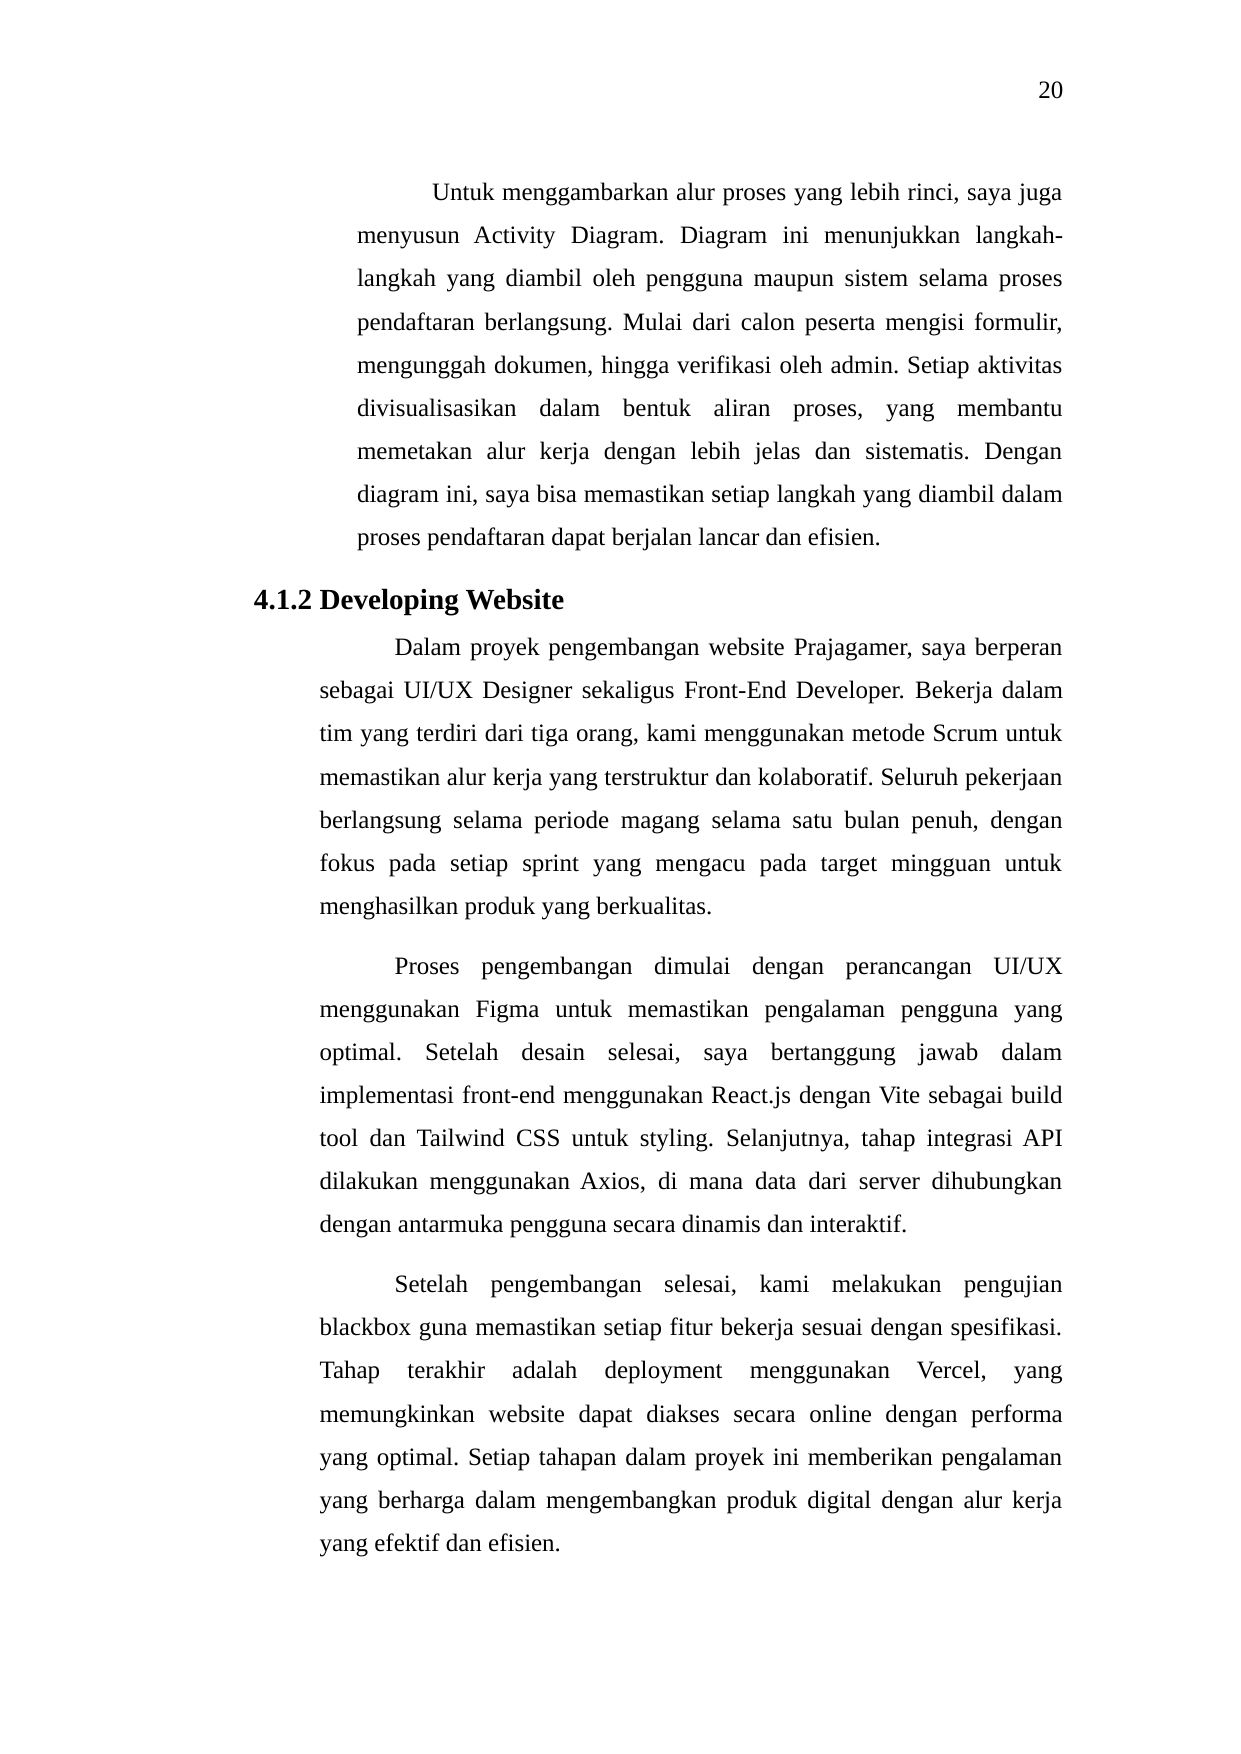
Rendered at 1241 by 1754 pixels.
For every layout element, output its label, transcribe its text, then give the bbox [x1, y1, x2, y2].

subtitle 4.1.2 Developing Website [254, 582, 1063, 616]
text Setelah pengembangan selesai, kami melakukan pengujian blackbox guna memastikan setiap fitur bekerja sesuai dengan spesifikasi. Tahap terakhir adalah deployment menggunakan Vercel, yang memungkinkan website dapat diakses secara online dengan performa yang optimal. Setiap tahapan dalam proyek ini memberikan pengalaman yang berharga dalam mengembangkan produk digital dengan alur kerja yang efektif dan efisien. [319, 1269, 1063, 1557]
list Untuk menggambarkan alur proses yang lebih rinci, saya juga menyusun Activity Diagram. Diagram ini menunjukkan langkah-langkah yang diambil oleh pengguna maupun sistem selama proses pendaftaran berlangsung. Mulai dari calon peserta mengisi formulir, mengunggah dokumen, hingga verifikasi oleh admin. Setiap aktivitas divisualisasikan dalam bentuk aliran proses, yang membantu memetakan alur kerja dengan lebih jelas dan sistematis. Dengan diagram ini, saya bisa memastikan setiap langkah yang diambil dalam proses pendaftaran dapat berjalan lancar dan efisien. [357, 177, 1063, 551]
text Dalam proyek pengembangan website Prajagamer, saya berperan sebagai UI/UX Designer sekaligus Front-End Developer. Bekerja dalam tim yang terdiri dari tiga orang, kami menggunakan metode Scrum untuk memastikan alur kerja yang terstruktur dan kolaboratif. Seluruh pekerjaan berlangsung selama periode magang selama satu bulan penuh, dengan fokus pada setiap sprint yang mengacu pada target mingguan untuk menghasilkan produk yang berkualitas. [319, 632, 1063, 920]
text Proses pengembangan dimulai dengan perancangan UI/UX menggunakan Figma untuk memastikan pengalaman pengguna yang optimal. Setelah desain selesai, saya bertanggung jawab dalam implementasi front-end menggunakan React.js dengan Vite sebagai build tool dan Tailwind CSS untuk styling. Selanjutnya, tahap integrasi API dilakukan menggunakan Axios, di mana data dari server dihubungkan dengan antarmuka pengguna secara dinamis dan interaktif. [319, 951, 1063, 1238]
